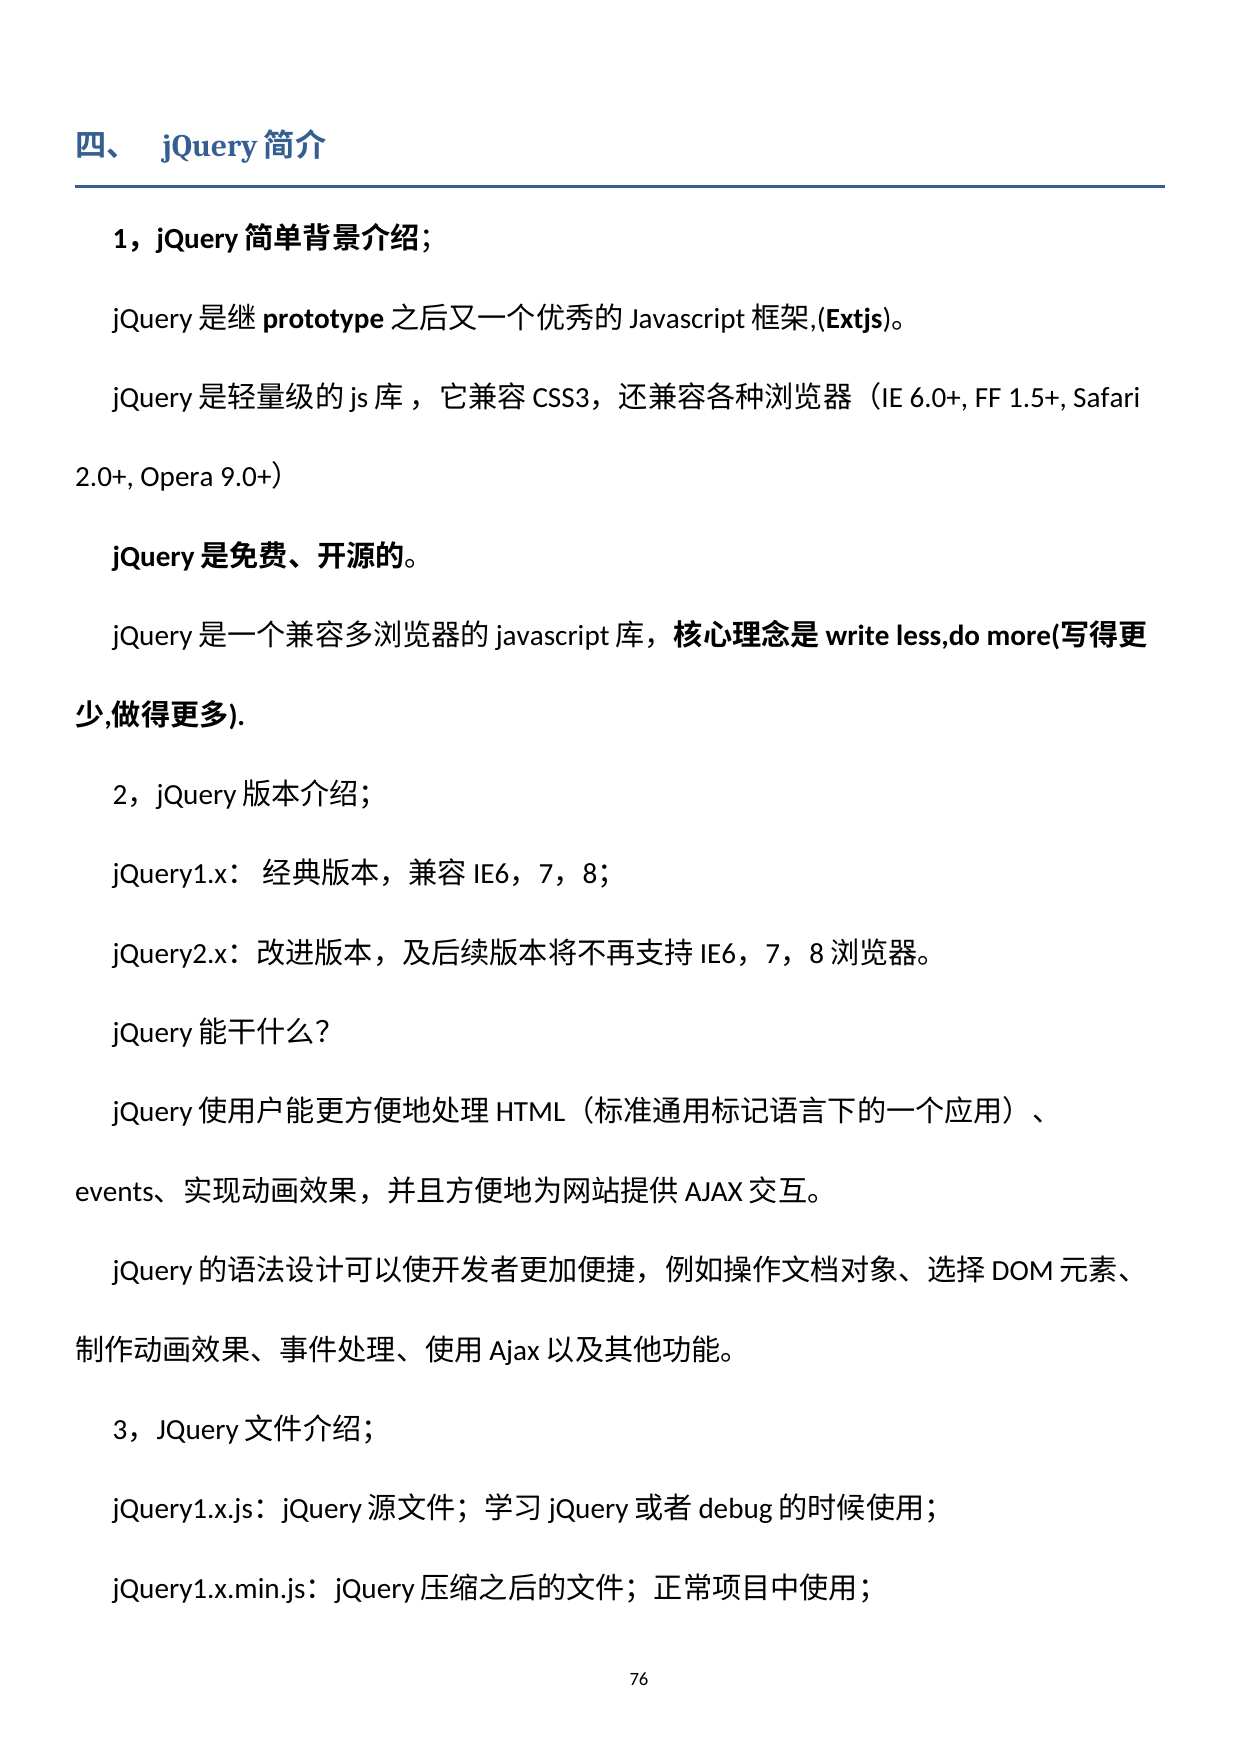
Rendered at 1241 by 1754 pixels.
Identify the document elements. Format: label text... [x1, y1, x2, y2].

text jQuery的语法设计可以使开发者更加便捷，例如操作文档对象、选择DOM元素、制作动画效果、事件处理、使用Ajax以及其他功能。 [75, 1228, 1165, 1387]
text jQuery能干什么？ [75, 990, 1165, 1069]
text jQuery是一个兼容多浏览器的javascript库，核心理念是write less,do more(写得更少,做得更多). [75, 593, 1165, 752]
text 2，jQuery版本介绍； [75, 752, 1165, 831]
text jQuery1.x.js：jQuery源文件；学习jQuery或者debug的时候使用； [75, 1466, 1165, 1546]
text 3，JQuery文件介绍； [75, 1387, 1165, 1466]
text jQuery是免费、开源的。 [75, 514, 1165, 593]
text 1，jQuery简单背景介绍； [75, 196, 1165, 276]
subtitle jQuery简介 [75, 103, 1165, 185]
text jQuery1.x： 经典版本，兼容IE6，7，8； [75, 831, 1165, 911]
text jQuery使用户能更方便地处理HTML（标准通用标记语言下的一个应用）、events、实现动画效果，并且方便地为网站提供AJAX交互。 [75, 1069, 1165, 1228]
text jQuery2.x：改进版本，及后续版本将不再支持IE6，7，8浏览器。 [75, 911, 1165, 990]
text jQuery1.x.min.js：jQuery压缩之后的文件；正常项目中使用； [75, 1546, 1165, 1625]
text jQuery是轻量级的js库 ，它兼容CSS3，还兼容各种浏览器（IE 6.0+, FF 1.5+, Safari 2.0+, Opera 9.0+） [75, 355, 1165, 514]
text jQuery是继prototype之后又一个优秀的Javascript框架,(Extjs)。 [75, 276, 1165, 355]
